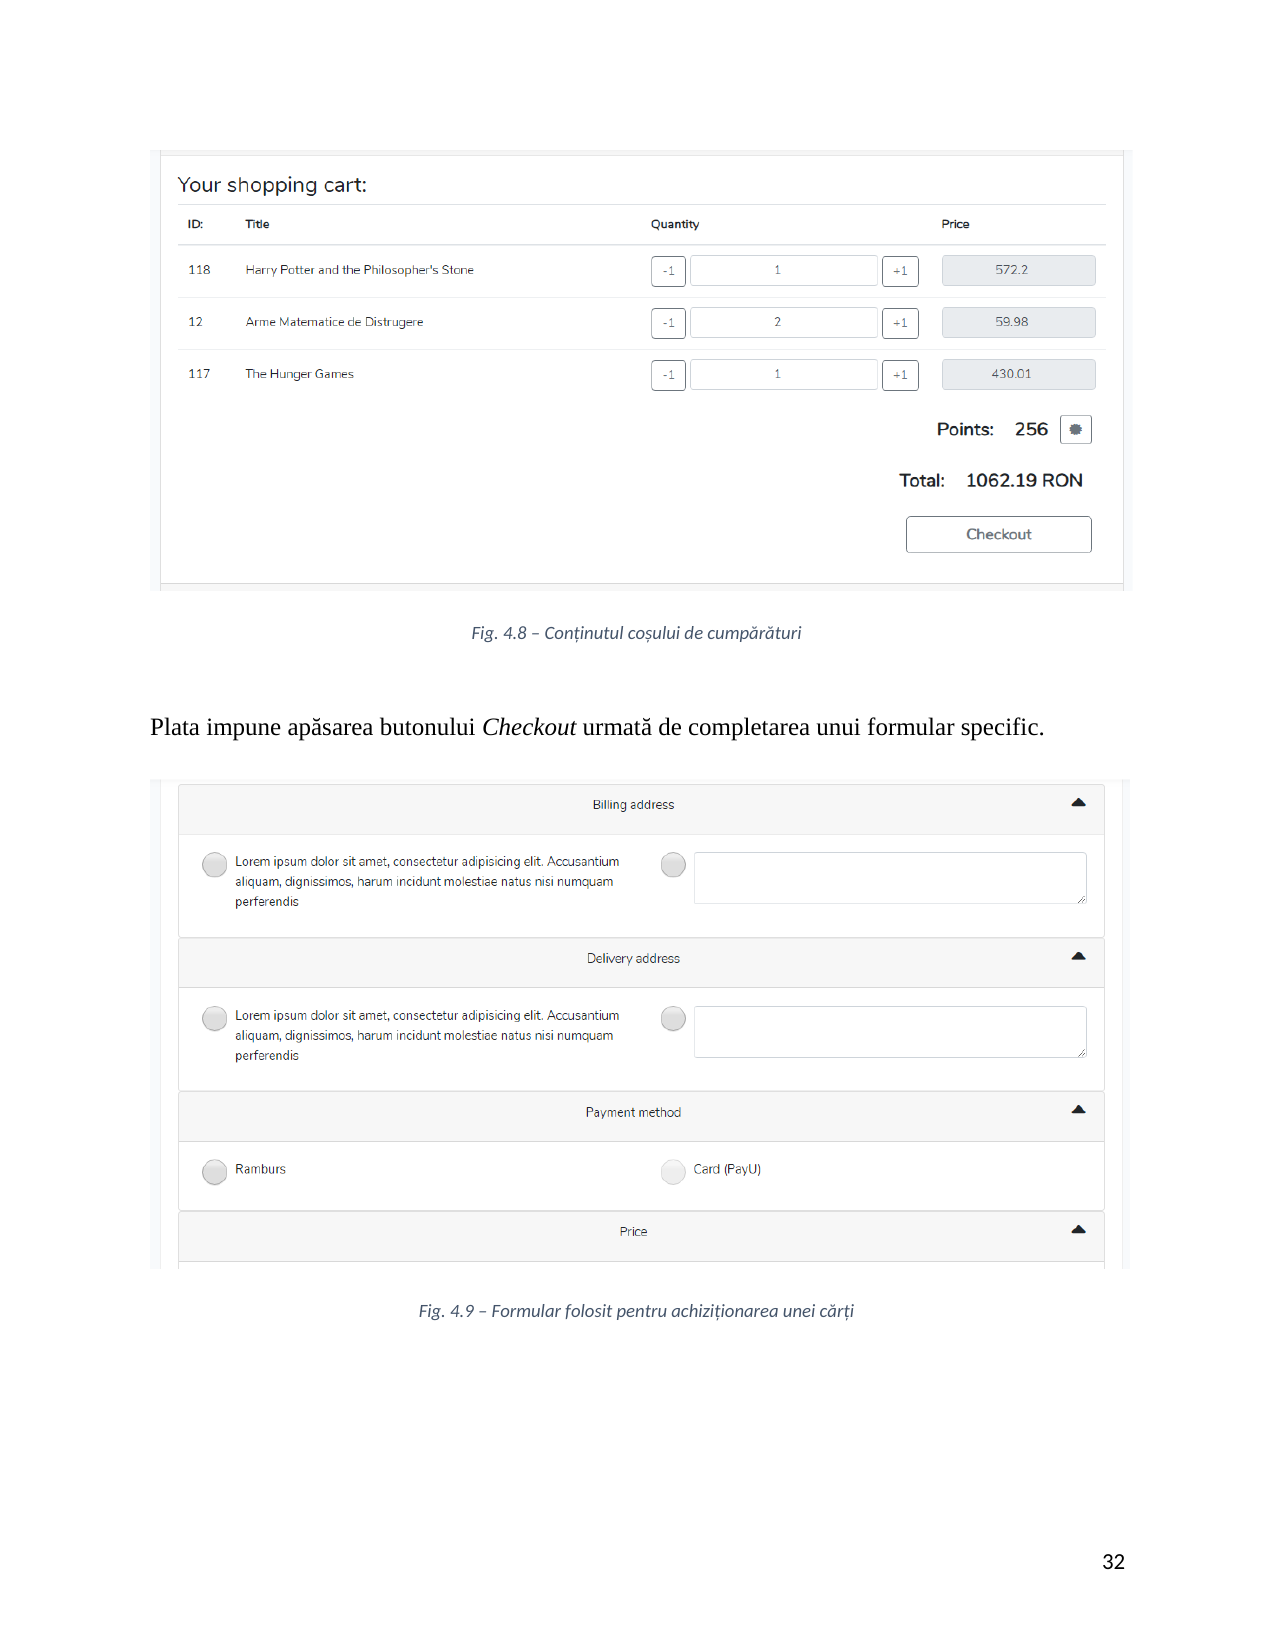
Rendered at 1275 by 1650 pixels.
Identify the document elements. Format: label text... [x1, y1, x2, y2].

picture [150, 771, 1130, 1269]
text Fig. 4.8 – Conținutul coșului de cumpărături [150, 621, 1125, 644]
text Fig. 4.9 – Formular folosit pentru achiziționarea unei cărți [150, 1299, 1125, 1322]
text Plata impune apăsarea butonului Checkout urmată de completarea unui formular specific. [150, 712, 1125, 741]
picture [150, 150, 1133, 591]
